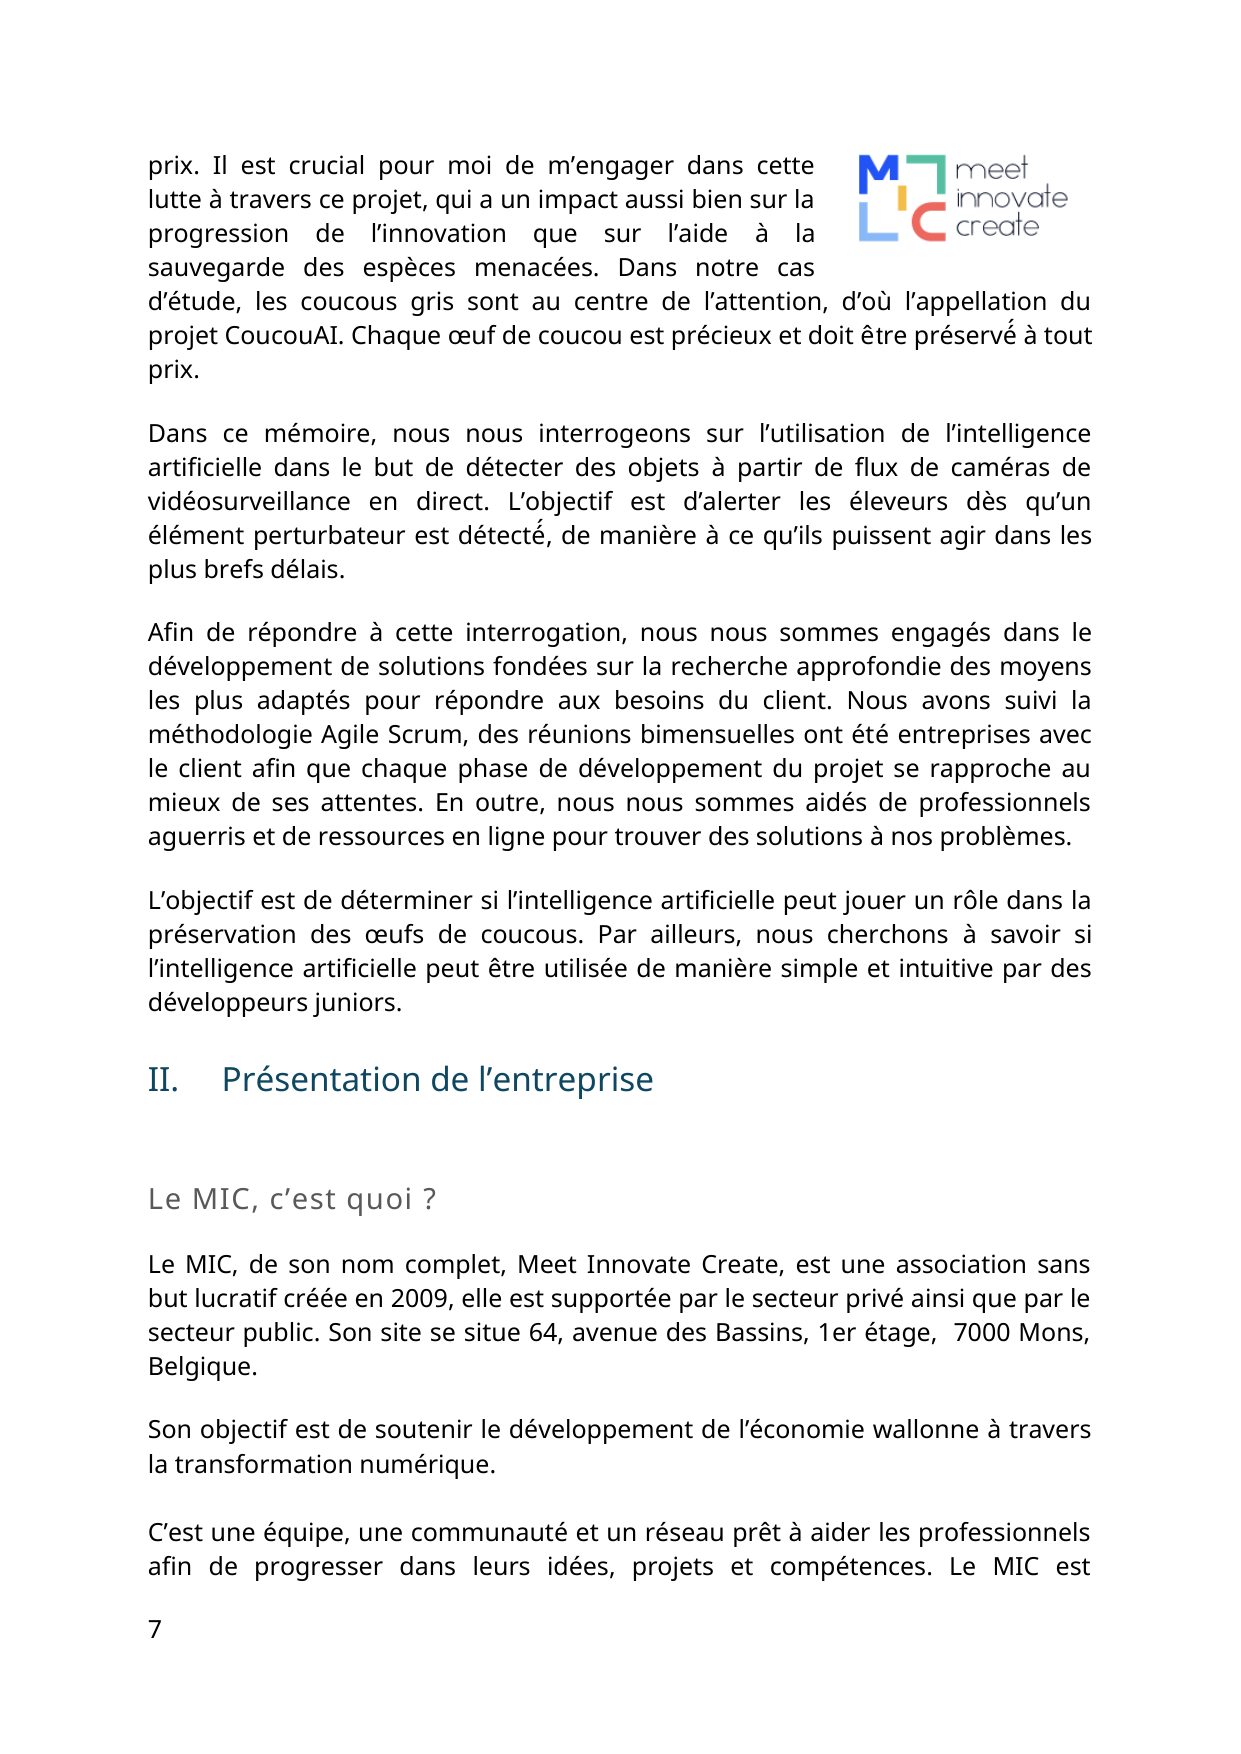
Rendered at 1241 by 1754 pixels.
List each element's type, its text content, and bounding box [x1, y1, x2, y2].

text Le MIC, de son nom complet, Meet Innovate Create, est une association sans but lucratif créée en 2009, elle est supportée par le secteur privé ainsi que par le secteur public. Son site se situe 64, avenue des Bassins, 1er étage, 7000 Mons, Belgique. [148, 1247, 1093, 1383]
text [148, 148, 1093, 386]
text L’objectif est de déterminer si l’intelligence artificielle peut jouer un rôle dans la préservation des œufs de coucous. Par ailleurs, nous cherchons à savoir si l’intelligence artificielle peut être utilisée de manière simple et intuitive par des développeurs juniors. [148, 882, 1093, 1018]
picture [834, 122, 1084, 282]
subtitle Présentation de l’entreprise [148, 1056, 1093, 1101]
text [148, 1514, 1093, 1582]
text Son objectif est de soutenir le développement de l’économie wallonne à travers la transformation numérique. [148, 1412, 1093, 1480]
text Dans ce mémoire, nous nous interrogeons sur l’utilisation de l’intelligence artificielle dans le but de détecter des objets à partir de flux de caméras de vidéosurveillance en direct. L’objectif est d’alerter les éleveurs dès qu’un élément perturbateur est détecté́, de manière à ce qu’ils puissent agir dans les plus brefs délais. [148, 415, 1093, 586]
subtitle Le MIC, c’est quoi ? [148, 1178, 1093, 1218]
text Afin de répondre à cette interrogation, nous nous sommes engagés dans le développement de solutions fondées sur la recherche approfondie des moyens les plus adaptés pour répondre aux besoins du client. Nous avons suivi la méthodologie Agile Scrum, des réunions bimensuelles ont été entreprises avec le client afin que chaque phase de développement du projet se rapproche au mieux de ses attentes. En outre, nous nous sommes aidés de professionnels aguerris et de ressources en ligne pour trouver des solutions à nos problèmes. [148, 615, 1093, 853]
